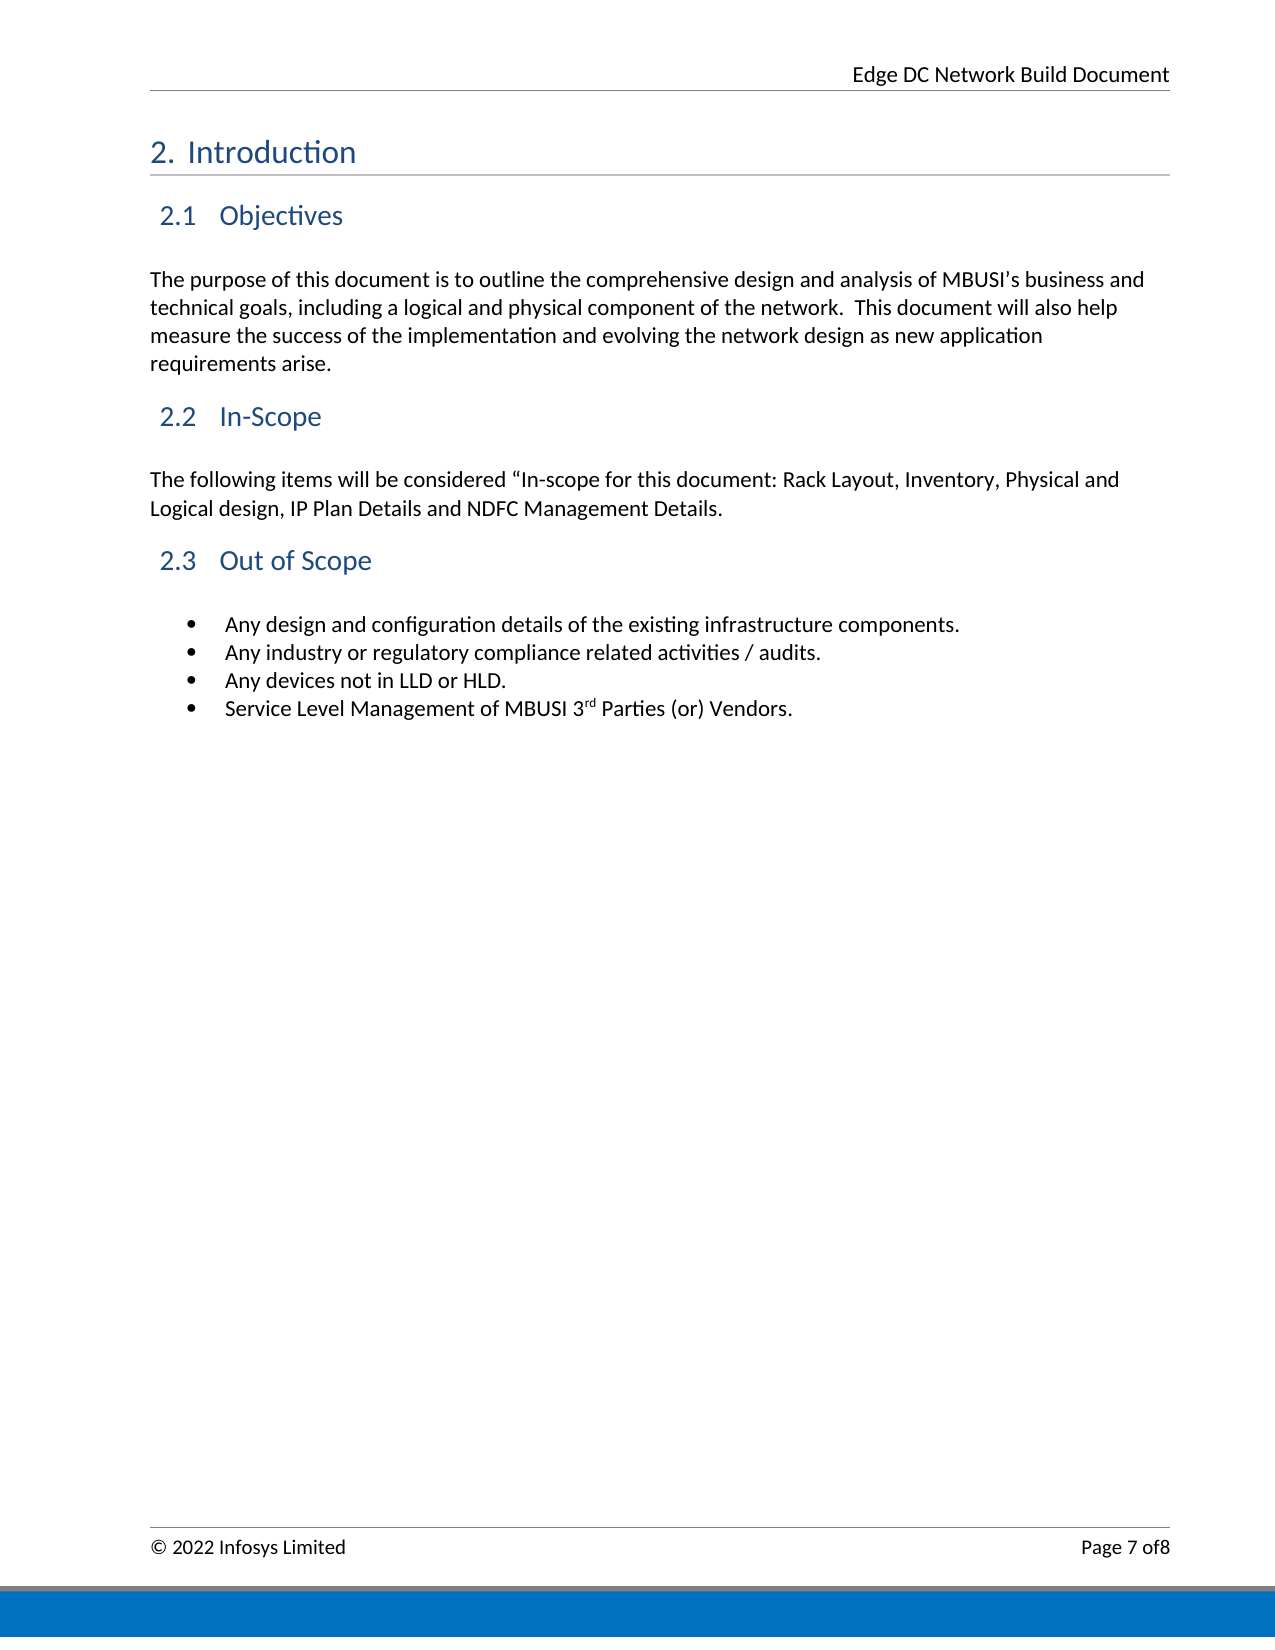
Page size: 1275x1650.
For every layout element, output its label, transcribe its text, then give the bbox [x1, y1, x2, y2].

subtitle In-Scope [159, 398, 1170, 433]
subtitle Objectives [159, 197, 1170, 233]
list Service Level Management of MBUSI 3rd Parties (or) Vendors. [187, 694, 1170, 722]
list Any design and configuration details of the existing infrastructure components. [187, 610, 1170, 638]
subtitle Out of Scope [159, 542, 1170, 578]
list Any devices not in LLD or HLD. [187, 666, 1170, 694]
subtitle Introduction [150, 131, 1170, 174]
list Any industry or regulatory compliance related activities / audits. [187, 638, 1170, 666]
text The purpose of this document is to outline the comprehensive design and analysis of MBUSI’s business and technical goals, including a logical and physical component of the network. This document will also help measure the success of the implementation and evolving the network design as new application requirements arise. [150, 265, 1170, 377]
text The following items will be considered “In-scope for this document: Rack Layout, Inventory, Physical and Logical design, IP Plan Details and NDFC Management Details. [150, 466, 1170, 522]
